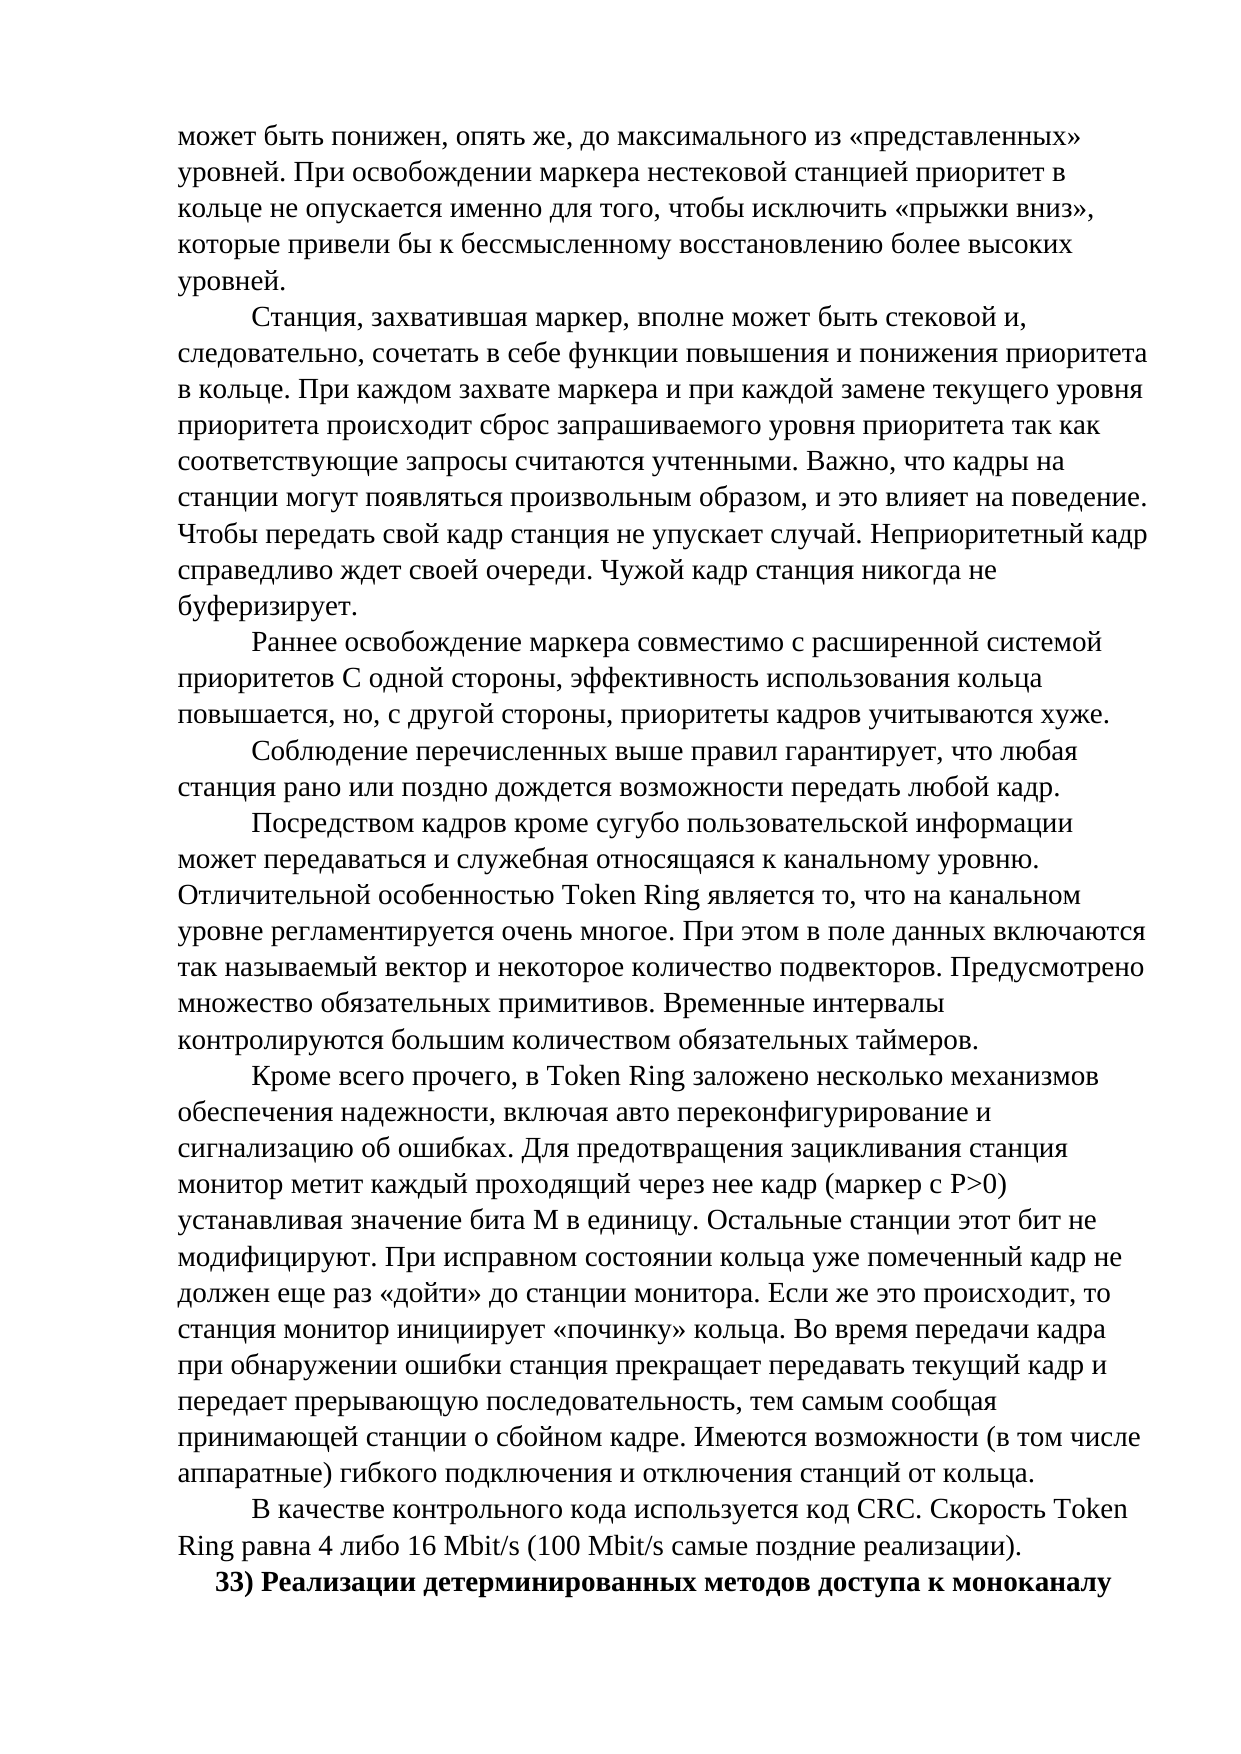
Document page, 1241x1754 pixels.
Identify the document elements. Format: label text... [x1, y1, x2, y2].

text Раннее освобождение маркера совместимо с расширенной системой приоритетов С одной стороны, эффективность использования кольца повышается, но, с другой стороны, приоритеты кадров учитываются хуже. [177, 624, 1152, 730]
text Посредством кадров кроме сугубо пользовательской информации может передаваться и служебная относящаяся к канальному уровню. Отличительной особенностью Token Ring является то, что на канальном уровне регламентируется очень многое. При этом в поле данных включаются так называемый вектор и некоторое количество подвекторов. Предусмотрено множество обязательных примитивов. Временные интервалы контролируются большим количеством обязательных таймеров. [177, 805, 1152, 1055]
text Кроме всего прочего, в Token Ring заложено несколько механизмов обеспечения надежности, включая авто переконфигурирование и сигнализацию об ошибках. Для предотвращения зацикливания станция монитор метит каждый проходящий через нее кадр (маркер с P>0) устанавливая значение бита M в единицу. Остальные станции этот бит не модифицируют. При исправном состоянии кольца уже помеченный кадр не должен еще раз «дойти» до станции монитора. Если же это происходит, то станция монитор инициирует «починку» кольца. Во время передачи кадра при обнаружении ошибки станция прекращает передавать текущий кадр и передает прерывающую последовательность, тем самым сообщая принимающей станции о сбойном кадре. Имеются возможности (в том числе аппаратные) гибкого подключения и отключения станций от кольца. [177, 1058, 1152, 1489]
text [177, 118, 1152, 296]
text Станция, захватившая маркер, вполне может быть стековой и, следовательно, сочетать в себе функции повышения и понижения приоритета в кольце. При каждом захвате маркера и при каждой замене текущего уровня приоритета происходит сброс запрашиваемого уровня приоритета так как соответствующие запросы считаются учтенными. Важно, что кадры на станции могут появляться произвольным образом, и это влияет на поведение. Чтобы передать свой кадр станция не упускает случай. Неприоритетный кадр справедливо ждет своей очереди. Чужой кадр станция никогда не буферизирует. [177, 299, 1152, 622]
text Соблюдение перечисленных выше правил гарантирует, что любая станция рано или поздно дождется возможности передать любой кадр. [177, 733, 1152, 802]
text 33) Реализации детерминированных методов доступа к моноканалу [215, 1564, 1152, 1597]
text В качестве контрольного кода используется код CRC. Скорость Token Ring равна 4 либо 16 Mbit/s (100 Mbit/s самые поздние реализации). [177, 1492, 1152, 1561]
